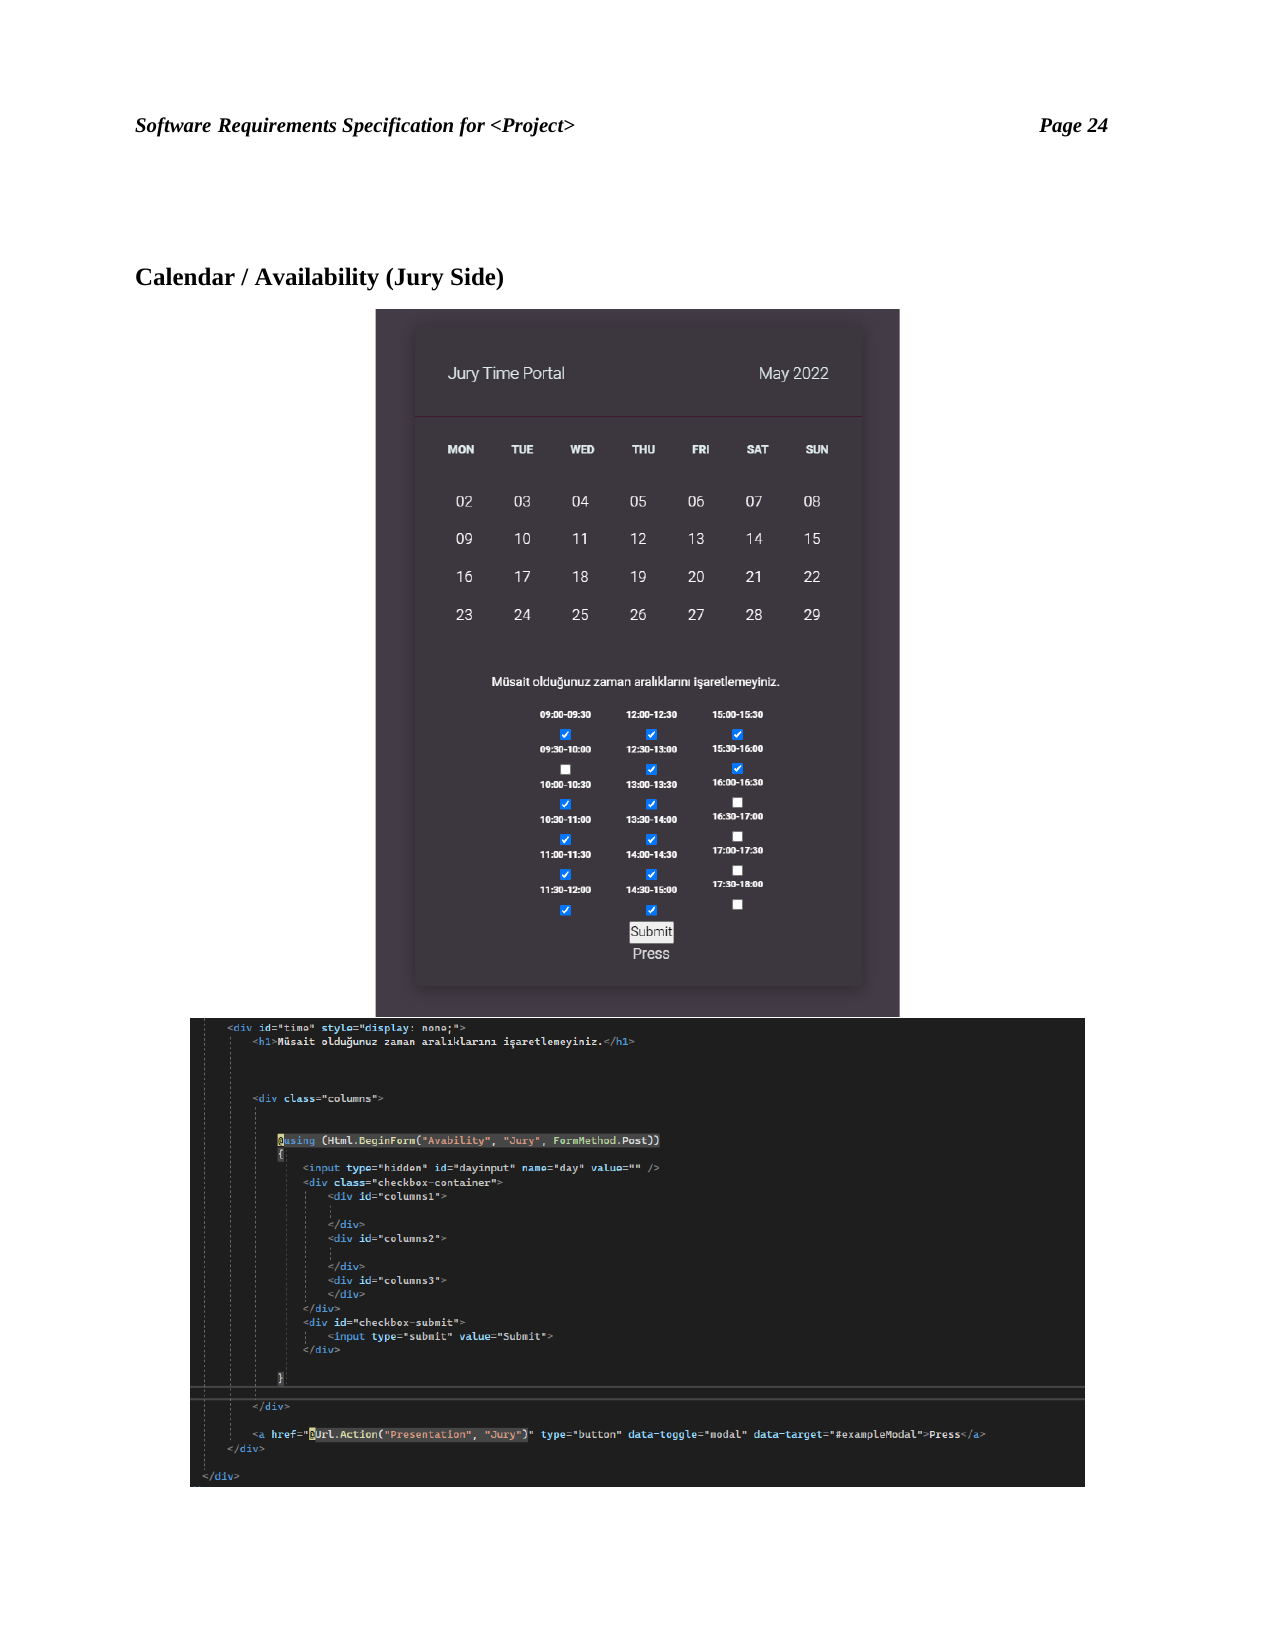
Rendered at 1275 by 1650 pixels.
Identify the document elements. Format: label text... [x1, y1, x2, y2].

picture [190, 1018, 1085, 1487]
picture [375, 309, 900, 1017]
text Calendar / Availability (Jury Side) [135, 262, 1140, 290]
